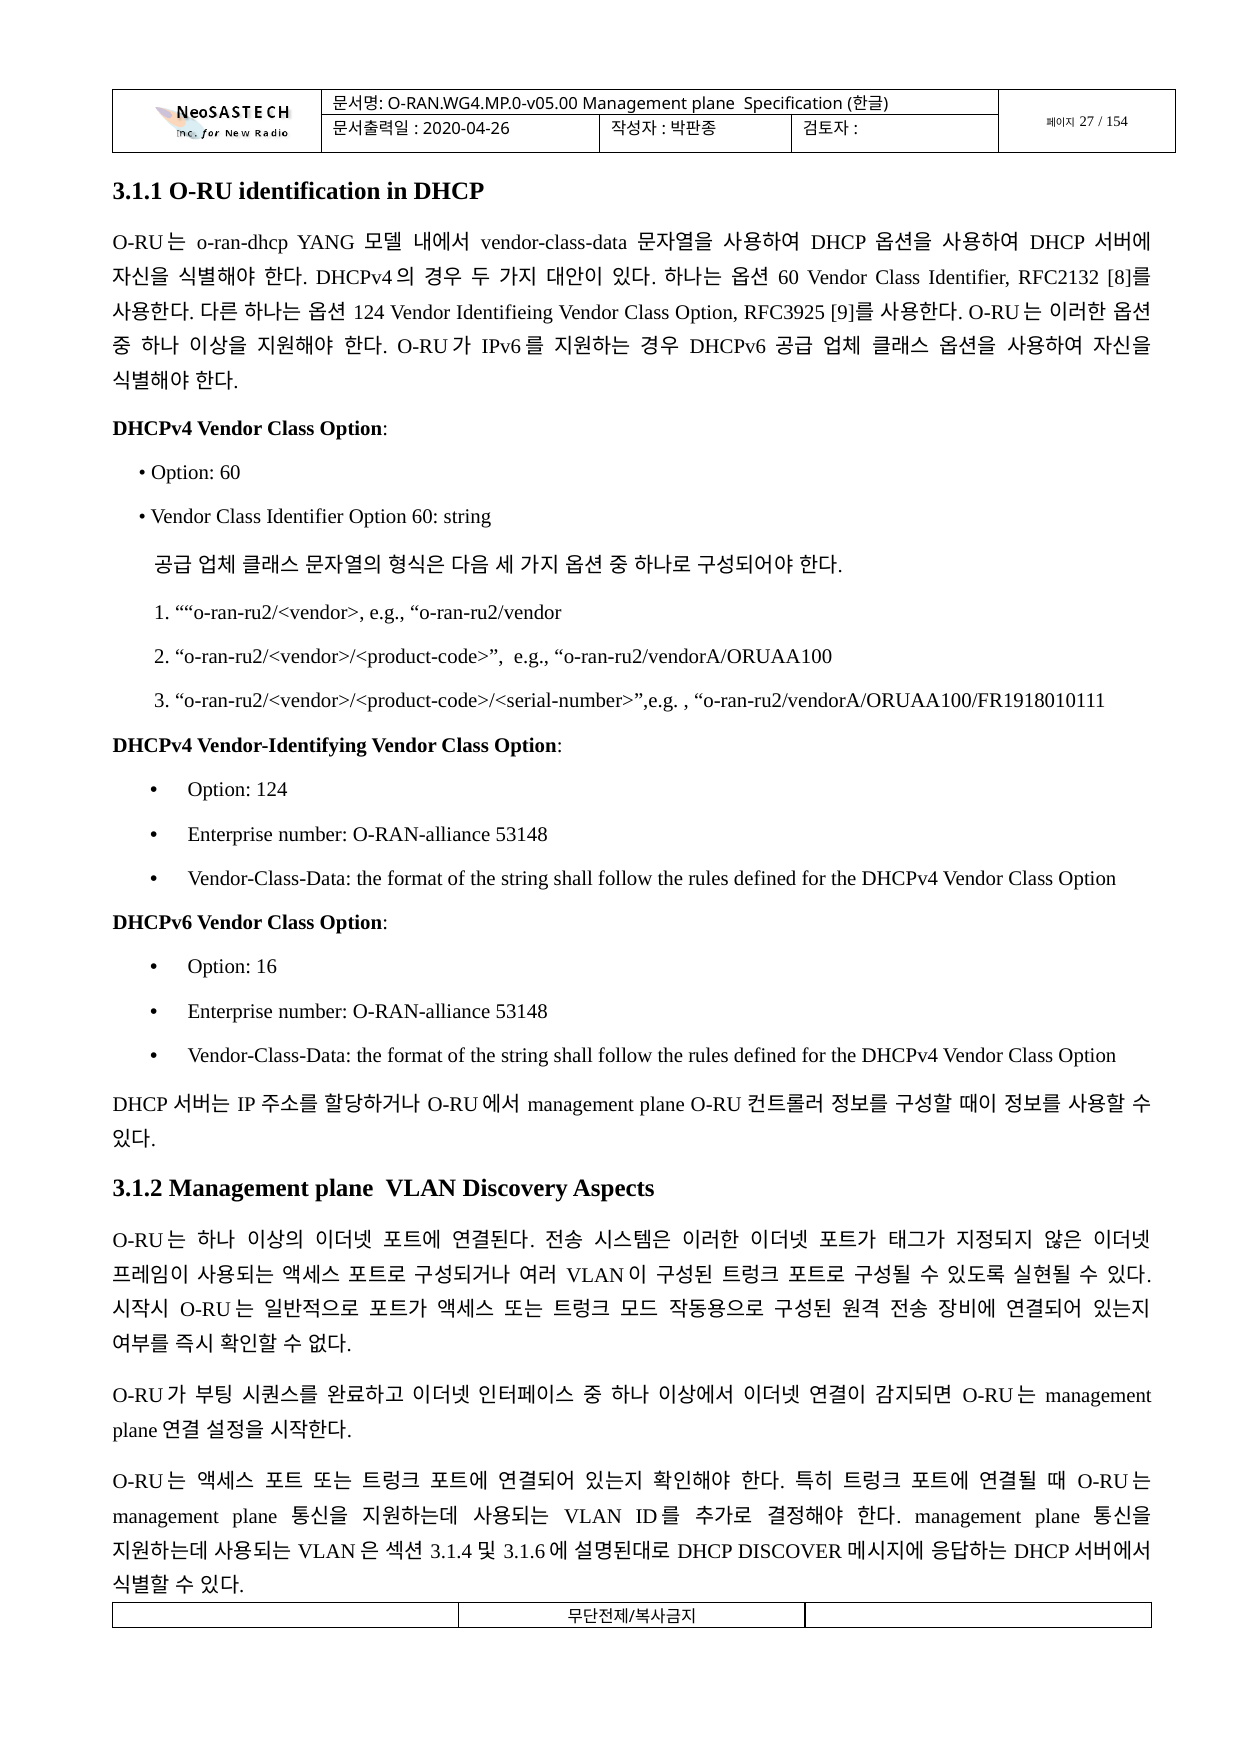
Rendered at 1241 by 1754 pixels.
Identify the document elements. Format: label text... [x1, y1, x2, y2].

text O-RU는 하나 이상의 이더넷 포트에 연결된다. 전송 시스템은 이러한 이더넷 포트가 태그가 지정되지 않은 이더넷 프레임이 사용되는 액세스 포트로 구성되거나 여러 VLAN이 구성된 트렁크 포트로 구성될 수 있도록 실현될 수 있다. 시작시 O-RU는 일반적으로 포트가 액세스 또는 트렁크 모드 작동용으로 구성된 원격 전송 장비에 연결되어 있는지 여부를 즉시 확인할 수 없다. [112, 1223, 1152, 1357]
text O-RU가 부팅 시퀀스를 완료하고 이더넷 인터페이스 중 하나 이상에서 이더넷 연결이 감지되면 O-RU는 management plane 연결 설정을 시작한다. [112, 1379, 1152, 1443]
text DHCPv4 Vendor-Identifying Vendor Class Option: [112, 733, 1152, 757]
text 3.1.1 O-RU identification in DHCP [112, 176, 1152, 205]
text • Vendor Class Identifier Option 60: string [133, 504, 1152, 528]
text O-RU는 o-ran-dhcp YANG 모델 내에서 vendor-class-data 문자열을 사용하여 DHCP 옵션을 사용하여 DHCP 서버에 자신을 식별해야 한다. DHCPv4의 경우 두 가지 대안이 있다. 하나는 옵션 60 Vendor Class Identifier, RFC2132 [8]를 사용한다. 다른 하나는 옵션 124 Vendor Identifieing Vendor Class Option, RFC3925 [9]를 사용한다. O-RU는 이러한 옵션 중 하나 이상을 지원해야 한다. O-RU가 IPv6를 지원하는 경우 DHCPv6 공급 업체 클래스 옵션을 사용하여 자신을 식별해야 한다. [112, 226, 1152, 394]
list Enterprise number: O-RAN-alliance 53148 [150, 999, 1152, 1023]
text DHCP 서버는 IP 주소를 할당하거나 O-RU에서 management plane O-RU 컨트롤러 정보를 구성할 때이 정보를 사용할 수 있다. [112, 1087, 1152, 1152]
text DHCPv4 Vendor Class Option: [112, 416, 1152, 440]
list Vendor-Class-Data: the format of the string shall follow the rules defined for the DHCPv4 Vendor Class Option [150, 866, 1152, 890]
text 3. “o-ran-ru2/<vendor>/<product-code>/<serial-number>”,e.g. , “o-ran-ru2/vendorA/ORUAA100/FR1918010111 [154, 688, 1152, 712]
list Vendor-Class-Data: the format of the string shall follow the rules defined for the DHCPv4 Vendor Class Option [150, 1043, 1152, 1067]
list Option: 124 [150, 777, 1152, 801]
text 공급 업체 클래스 문자열의 형식은 다음 세 가지 옵션 중 하나로 구성되어야 한다. [154, 548, 1152, 579]
text O-RU는 액세스 포트 또는 트렁크 포트에 연결되어 있는지 확인해야 한다. 특히 트렁크 포트에 연결될 때 O-RU는 management plane 통신을 지원하는데 사용되는 VLAN ID를 추가로 결정해야 한다. management plane 통신을 지원하는데 사용되는 VLAN은 섹션 3.1.4 및 3.1.6에 설명된대로 DHCP DISCOVER 메시지에 응답하는 DHCP 서버에서 식별할 수 있다. [112, 1465, 1152, 1599]
text 3.1.2 Management plane VLAN Discovery Aspects [112, 1173, 1152, 1202]
text 2. “o-ran-ru2/<vendor>/<product-code>”, e.g., “o-ran-ru2/vendorA/ORUAA100 [154, 644, 1152, 668]
text 1. ““o-ran-ru2/<vendor>, e.g., “o-ran-ru2/vendor [154, 600, 1152, 624]
text • Option: 60 [133, 460, 1152, 484]
list Option: 16 [150, 954, 1152, 978]
list Enterprise number: O-RAN-alliance 53148 [150, 821, 1152, 846]
text DHCPv6 Vendor Class Option: [112, 910, 1152, 934]
